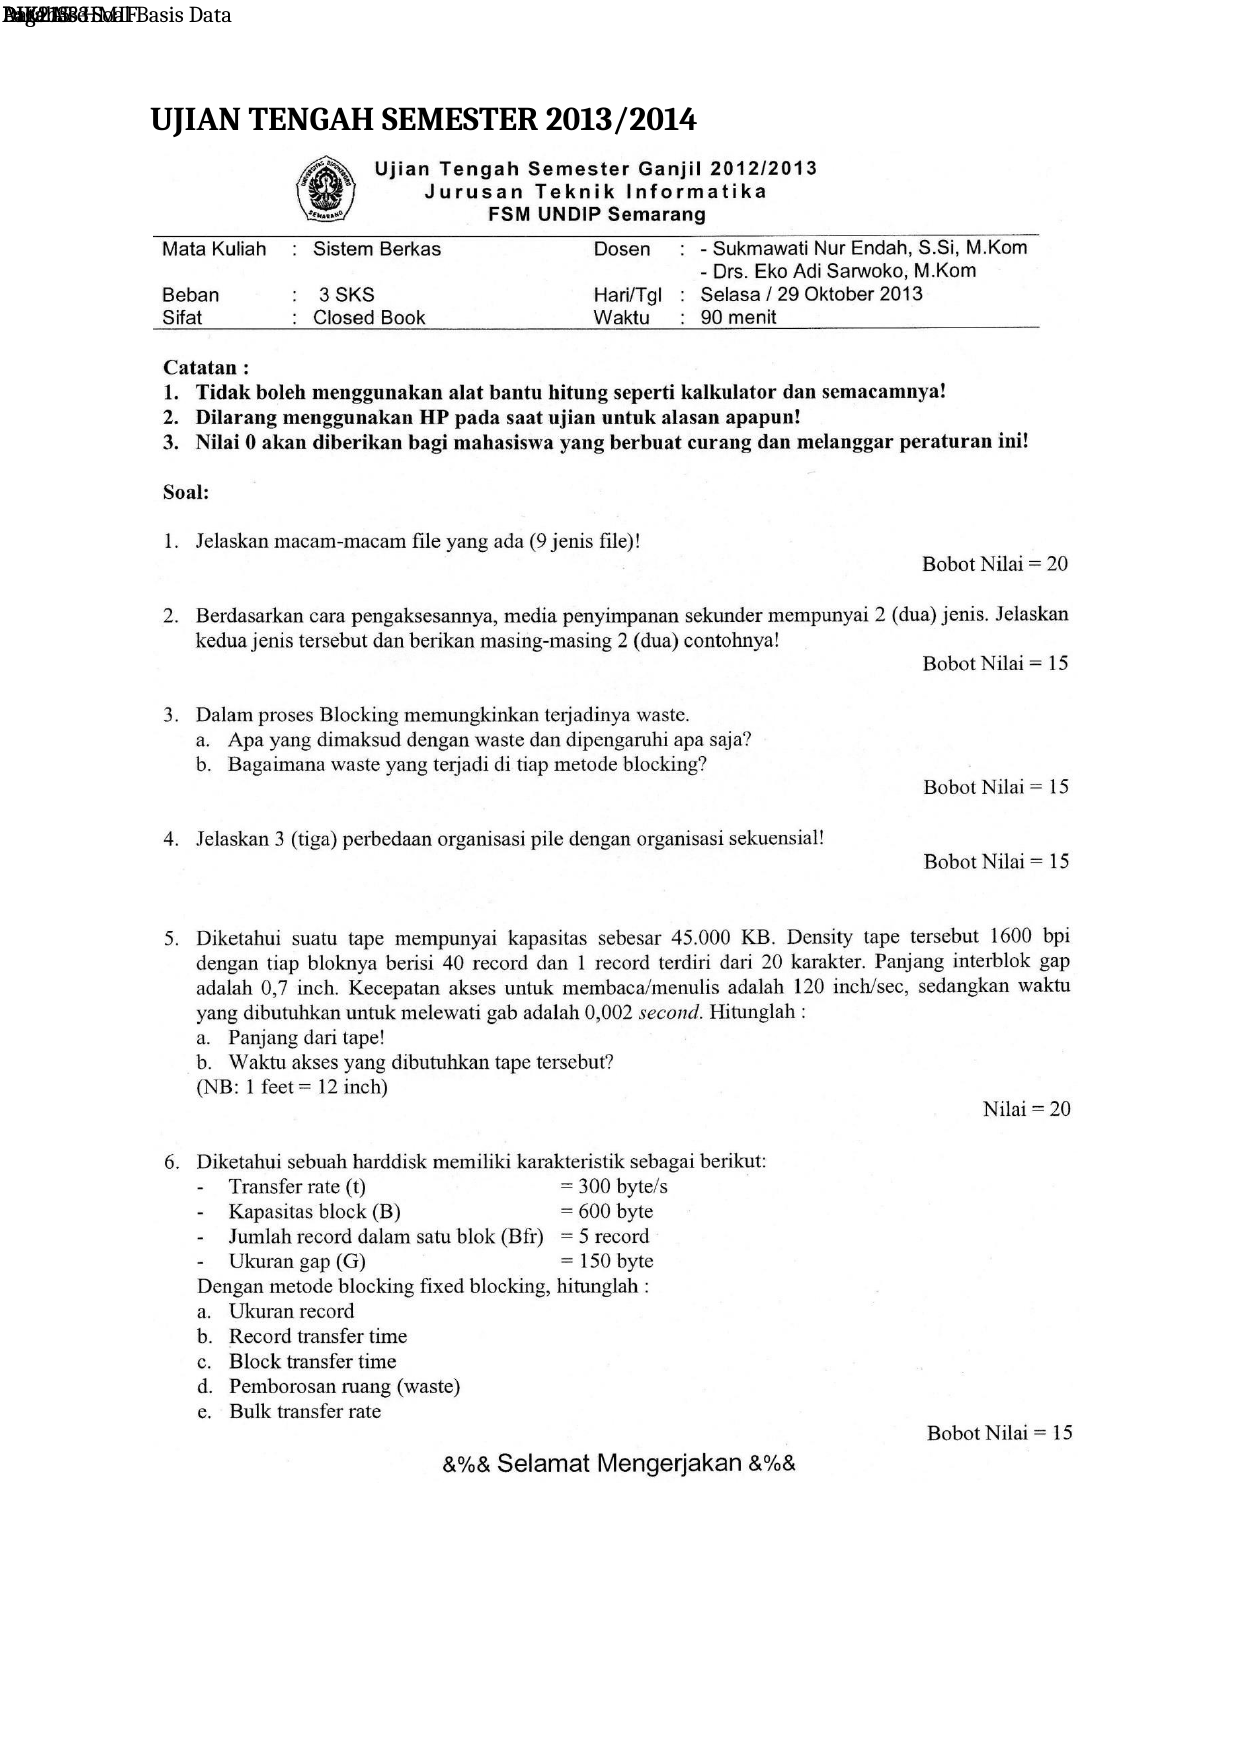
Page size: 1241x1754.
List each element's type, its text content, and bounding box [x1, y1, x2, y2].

text UJIAN TENGAH SEMESTER 2013/2014 [150, 100, 1121, 138]
picture [153, 145, 1080, 1483]
